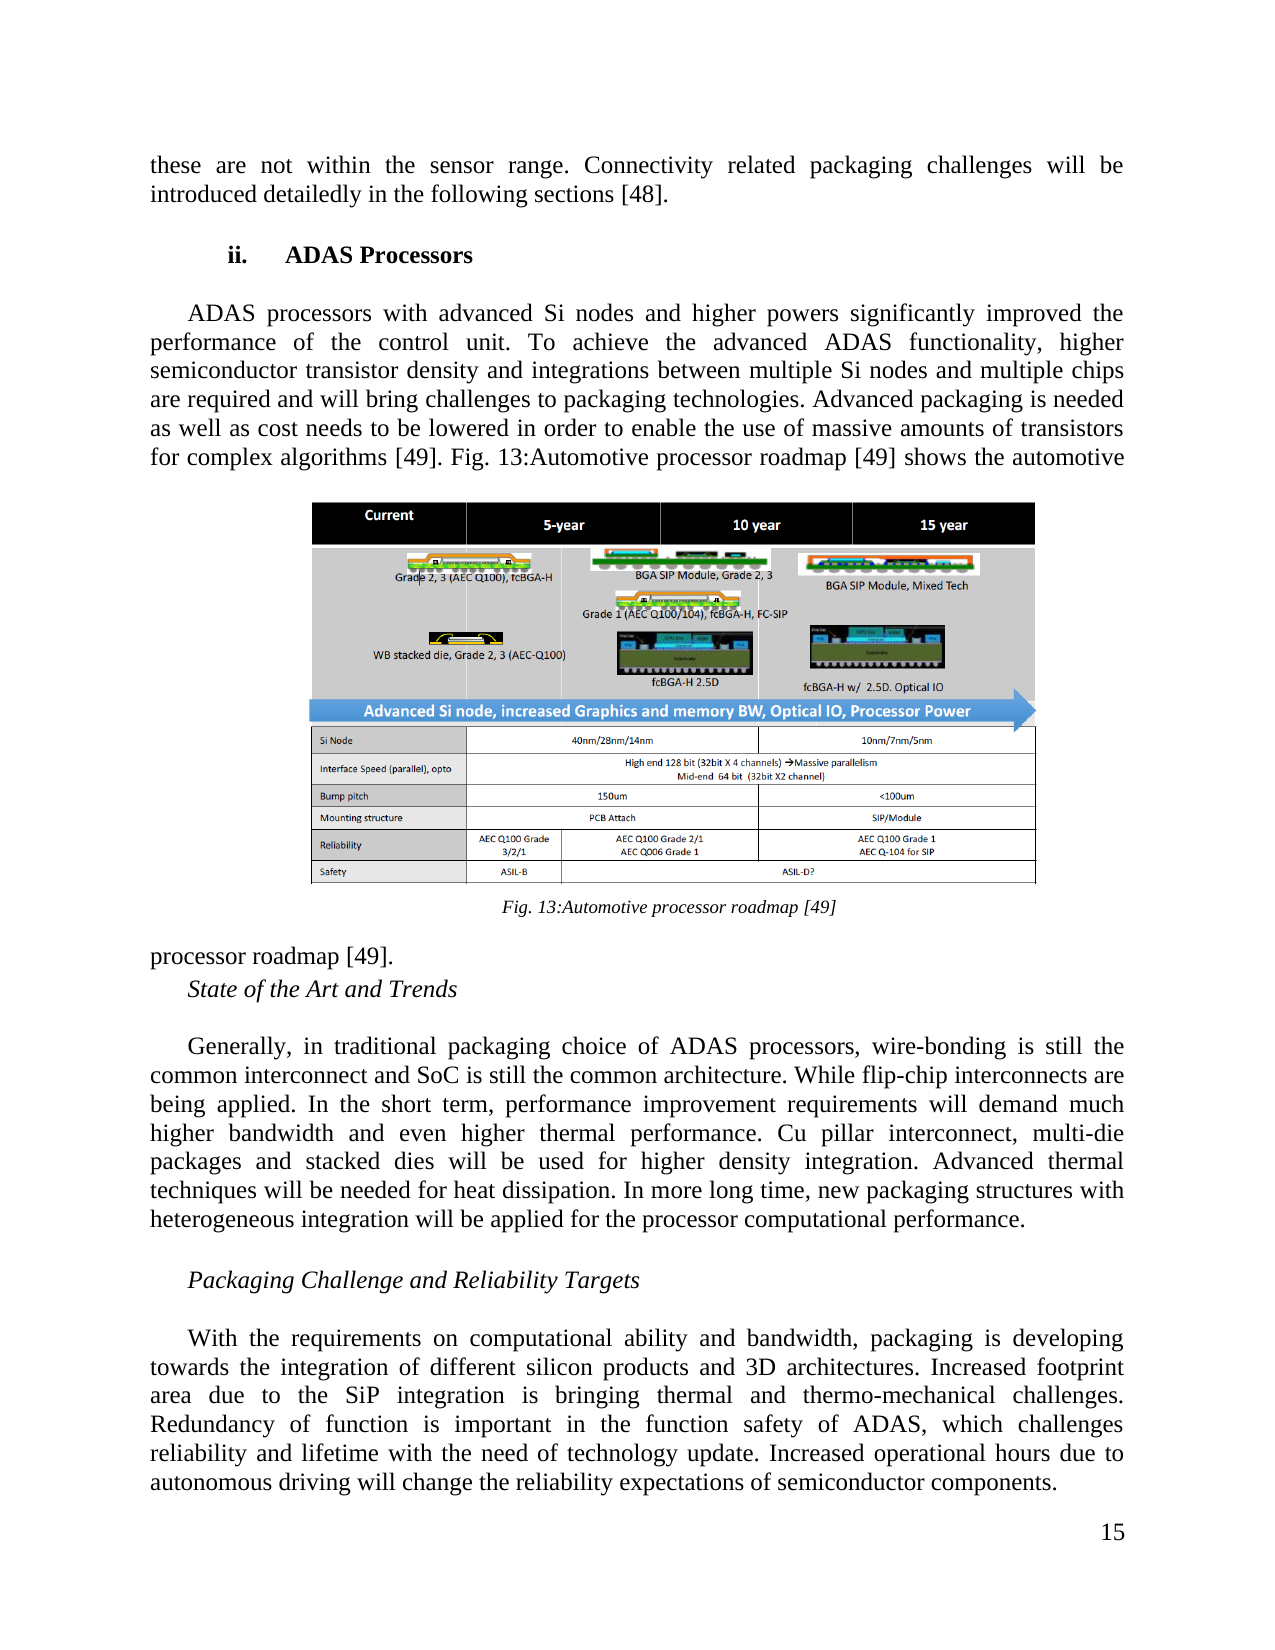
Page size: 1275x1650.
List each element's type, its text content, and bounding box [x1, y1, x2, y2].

text Generally, in traditional packaging choice of ADAS processors, wire-bonding is still the common interconnect and SoC is still the common architecture. While flip-chip interconnects are being applied. In the short term, performance improvement requirements will demand much higher bandwidth and even higher thermal performance. Cu pillar interconnect, multi-die packages and stacked dies will be used for higher density integration. Advanced thermal techniques will be needed for heat dissipation. In more long time, new packaging structures with heterogeneous integration will be applied for the processor computational performance. [150, 1031, 1125, 1233]
picture [299, 496, 1041, 886]
subtitle State of the Art and Trends [150, 974, 1125, 1003]
subtitle Packaging Challenge and Reliability Targets [150, 1266, 1125, 1294]
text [150, 150, 1125, 207]
text With the requirements on computational ability and bandwidth, packaging is developing towards the integration of different silicon products and 3D architectures. Increased footprint area due to the SiP integration is bringing thermal and thermo-mechanical challenges. Redundancy of function is important in the function safety of ADAS, which challenges reliability and lifetime with the need of technology update. Increased operational hours due to autonomous driving will change the reliability expectations of semiconductor components. [150, 1323, 1125, 1496]
subtitle ADAS Processors [247, 240, 1125, 269]
